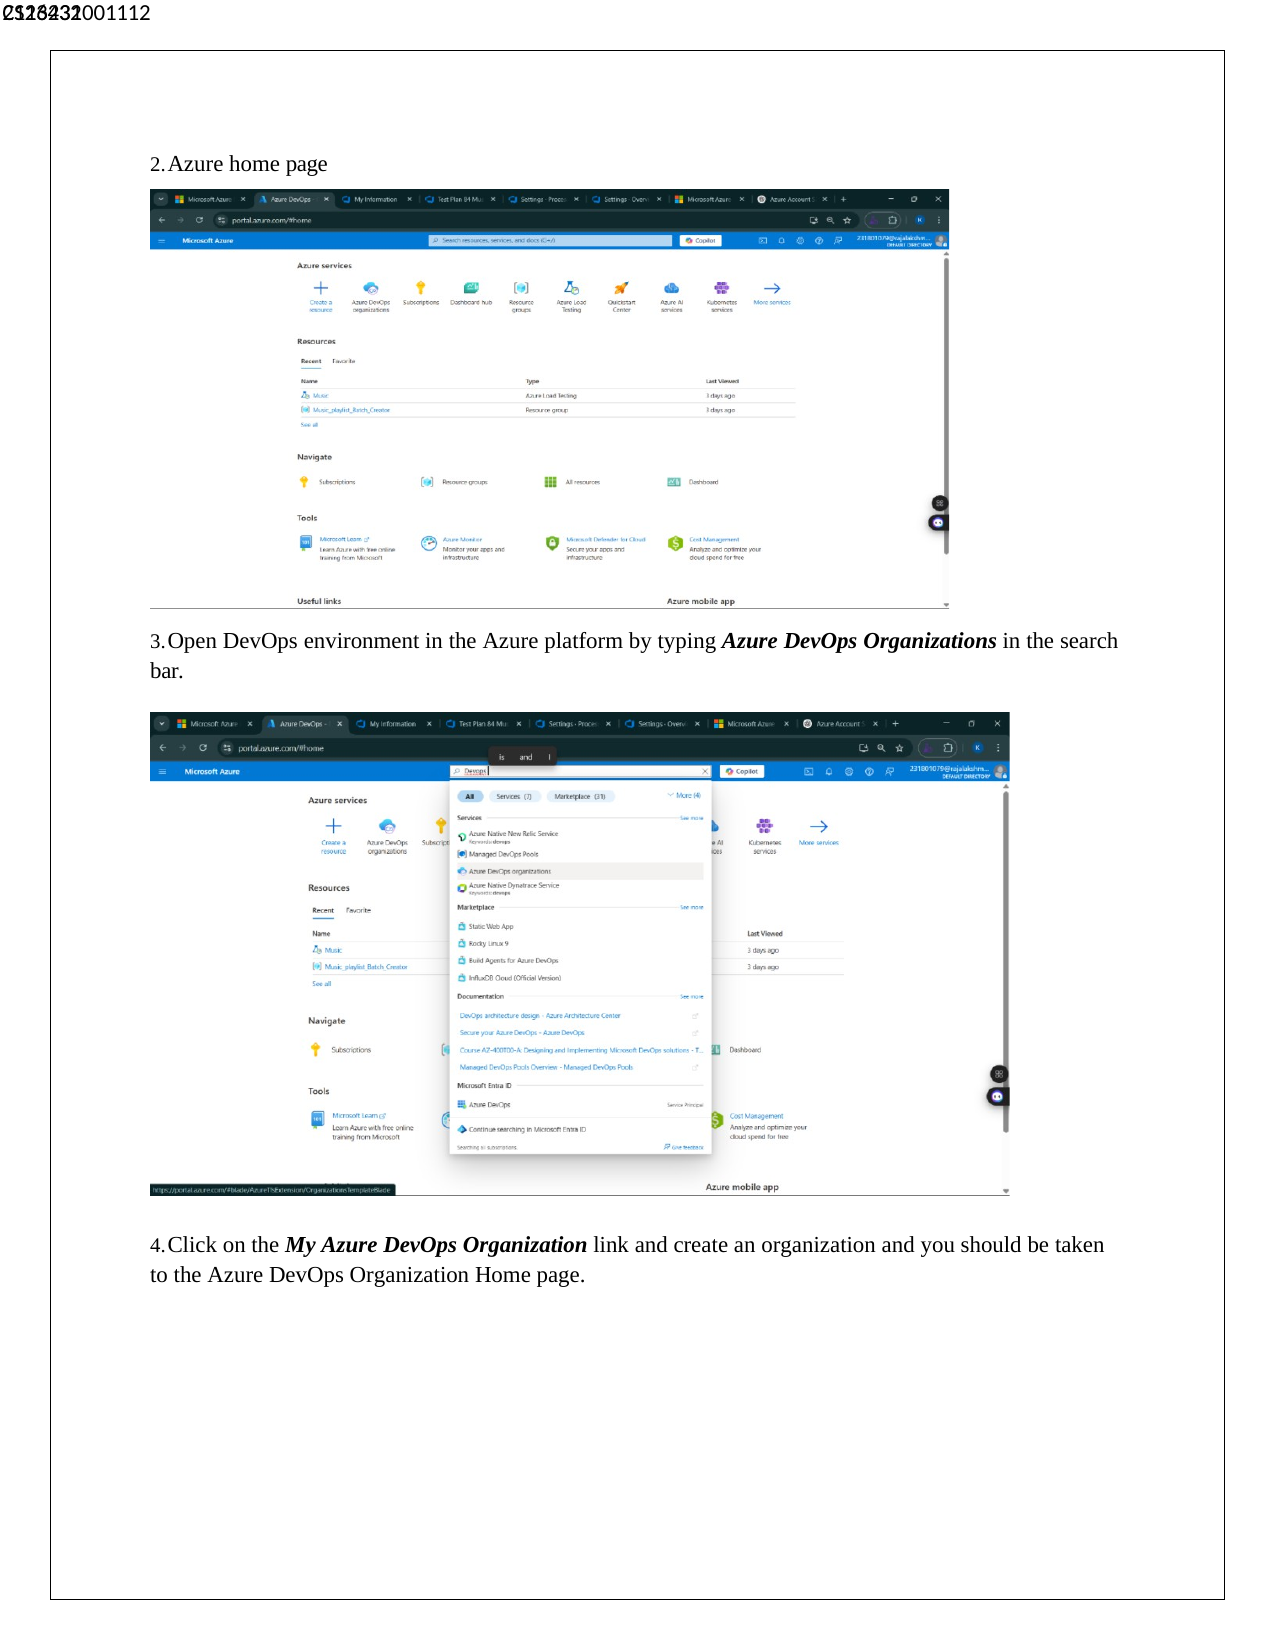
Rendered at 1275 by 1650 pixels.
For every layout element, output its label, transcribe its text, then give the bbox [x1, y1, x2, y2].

picture [150, 189, 950, 201]
list Azure home page [150, 150, 1162, 176]
picture [150, 712, 1010, 1196]
list Open DevOps environment in the Azure platform by typing Azure DevOps Organizations in the search bar. [150, 201, 1119, 683]
list Click on the My Azure DevOps Organization link and create an organization and you should be taken to the Azure DevOps Organization Home page. [150, 1231, 1105, 1288]
